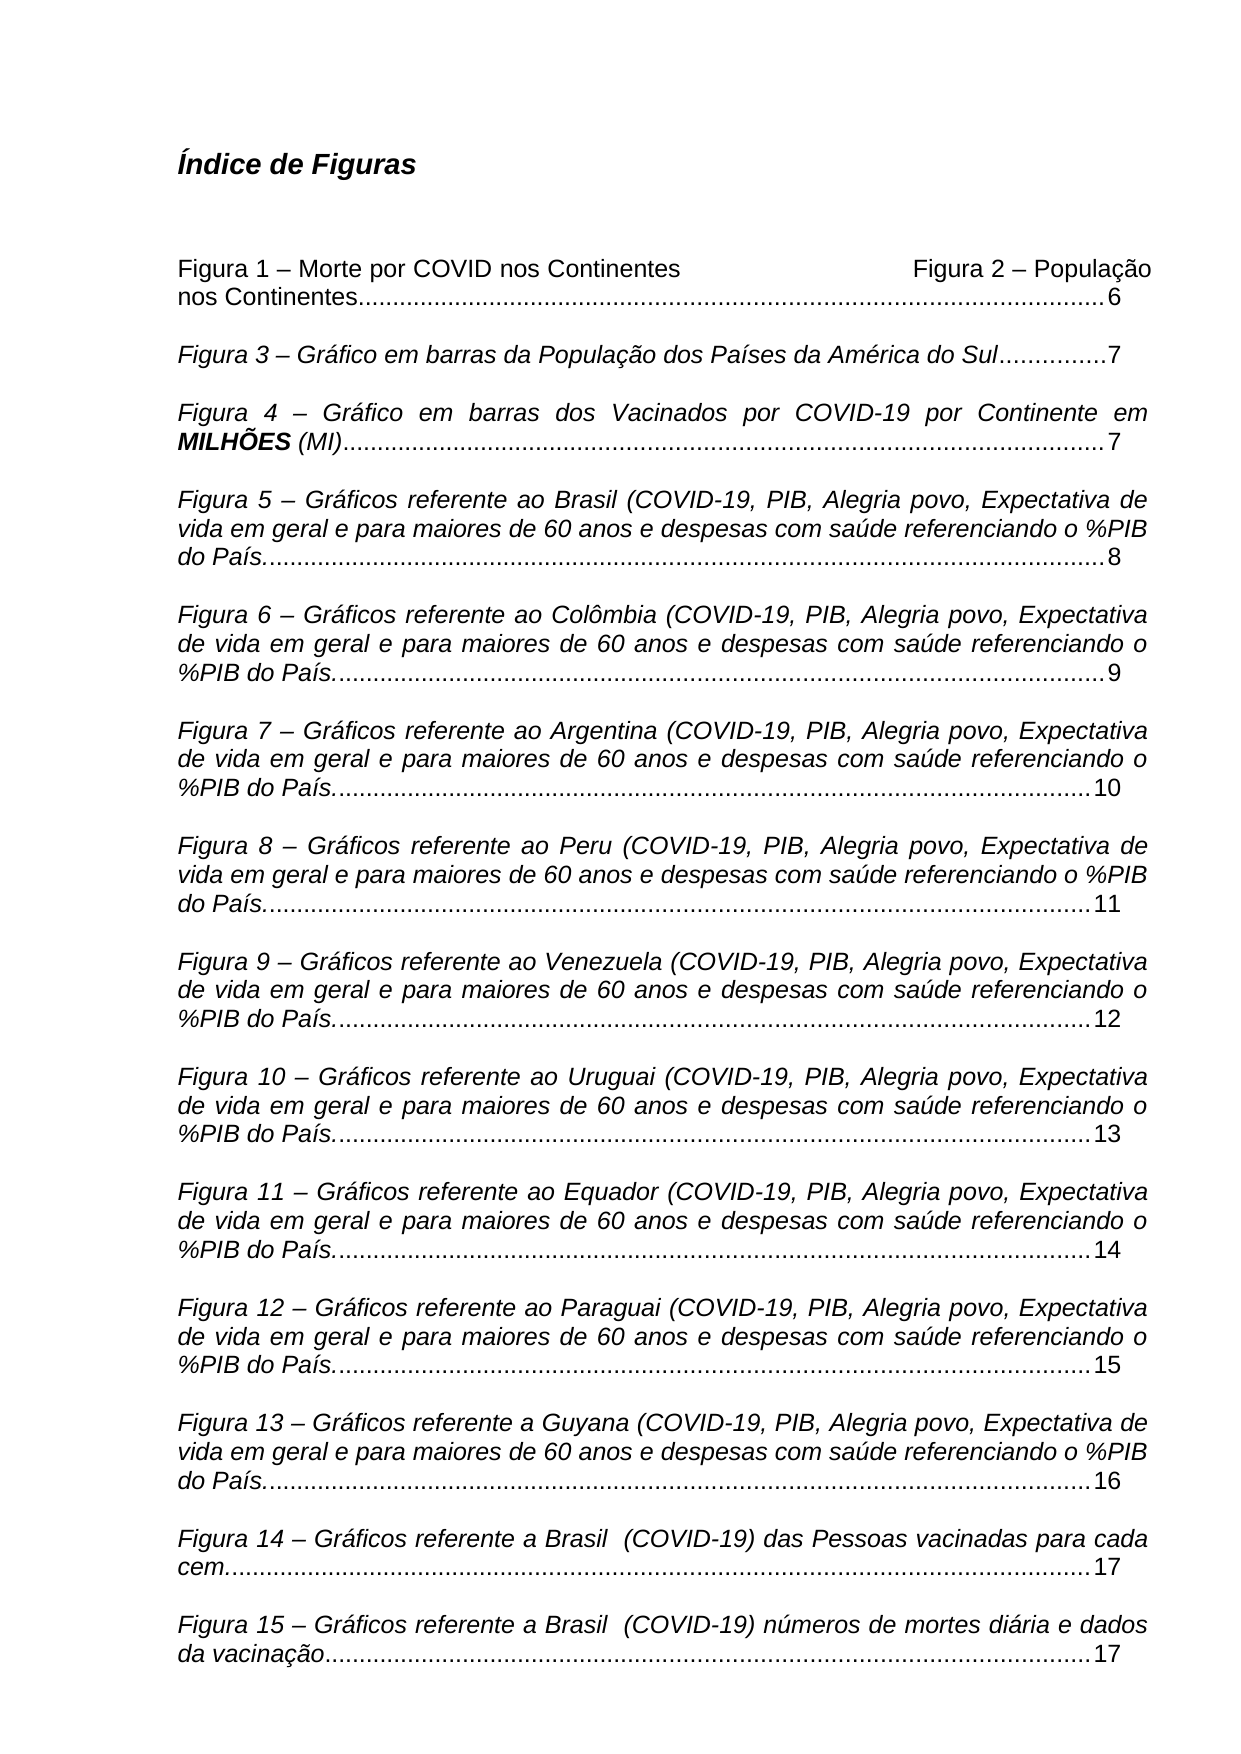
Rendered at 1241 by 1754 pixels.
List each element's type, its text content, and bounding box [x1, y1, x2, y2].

text Figura 10 – Gráficos referente ao Uruguai (COVID-19, PIB, Alegria povo, Expectativa de vida em geral e para maiores de 60 anos e despesas com saúde referenciando o %PIB do País. 13 [177, 1062, 1152, 1148]
text Figura 1 – Morte por COVID nos Continentes Figura 2 – População nos Continentes 6 [177, 253, 1152, 311]
text Figura 12 – Gráficos referente ao Paraguai (COVID-19, PIB, Alegria povo, Expectativa de vida em geral e para maiores de 60 anos e despesas com saúde referenciando o %PIB do País. 15 [177, 1293, 1152, 1379]
text Figura 4 – Gráfico em barras dos Vacinados por COVID-19 por Continente em MILHÕES (MI) 7 [177, 398, 1152, 456]
text Figura 14 – Gráficos referente a Brasil (COVID-19) das Pessoas vacinadas para cada cem. 17 [177, 1523, 1152, 1581]
text Figura 11 – Gráficos referente ao Equador (COVID-19, PIB, Alegria povo, Expectativa de vida em geral e para maiores de 60 anos e despesas com saúde referenciando o %PIB do País. 14 [177, 1177, 1152, 1263]
text Figura 5 – Gráficos referente ao Brasil (COVID-19, PIB, Alegria povo, Expectativa de vida em geral e para maiores de 60 anos e despesas com saúde referenciando o %PIB do País. 8 [177, 485, 1152, 571]
text Figura 6 – Gráficos referente ao Colômbia (COVID-19, PIB, Alegria povo, Expectativa de vida em geral e para maiores de 60 anos e despesas com saúde referenciando o %PIB do País. 9 [177, 600, 1152, 686]
text Figura 15 – Gráficos referente a Brasil (COVID-19) números de mortes diária e dados da vacinação 17 [177, 1610, 1152, 1668]
text Figura 3 – Gráfico em barras da População dos Países da América do Sul 7 [177, 340, 1152, 369]
text Índice de Figuras [177, 147, 1152, 181]
text Figura 7 – Gráficos referente ao Argentina (COVID-19, PIB, Alegria povo, Expectativa de vida em geral e para maiores de 60 anos e despesas com saúde referenciando o %PIB do País. 10 [177, 716, 1152, 802]
text Figura 9 – Gráficos referente ao Venezuela (COVID-19, PIB, Alegria povo, Expectativa de vida em geral e para maiores de 60 anos e despesas com saúde referenciando o %PIB do País. 12 [177, 946, 1152, 1033]
text Figura 13 – Gráficos referente a Guyana (COVID-19, PIB, Alegria povo, Expectativa de vida em geral e para maiores de 60 anos e despesas com saúde referenciando o %PIB do País. 16 [177, 1408, 1152, 1494]
text Figura 8 – Gráficos referente ao Peru (COVID-19, PIB, Alegria povo, Expectativa de vida em geral e para maiores de 60 anos e despesas com saúde referenciando o %PIB do País. 11 [177, 831, 1152, 917]
